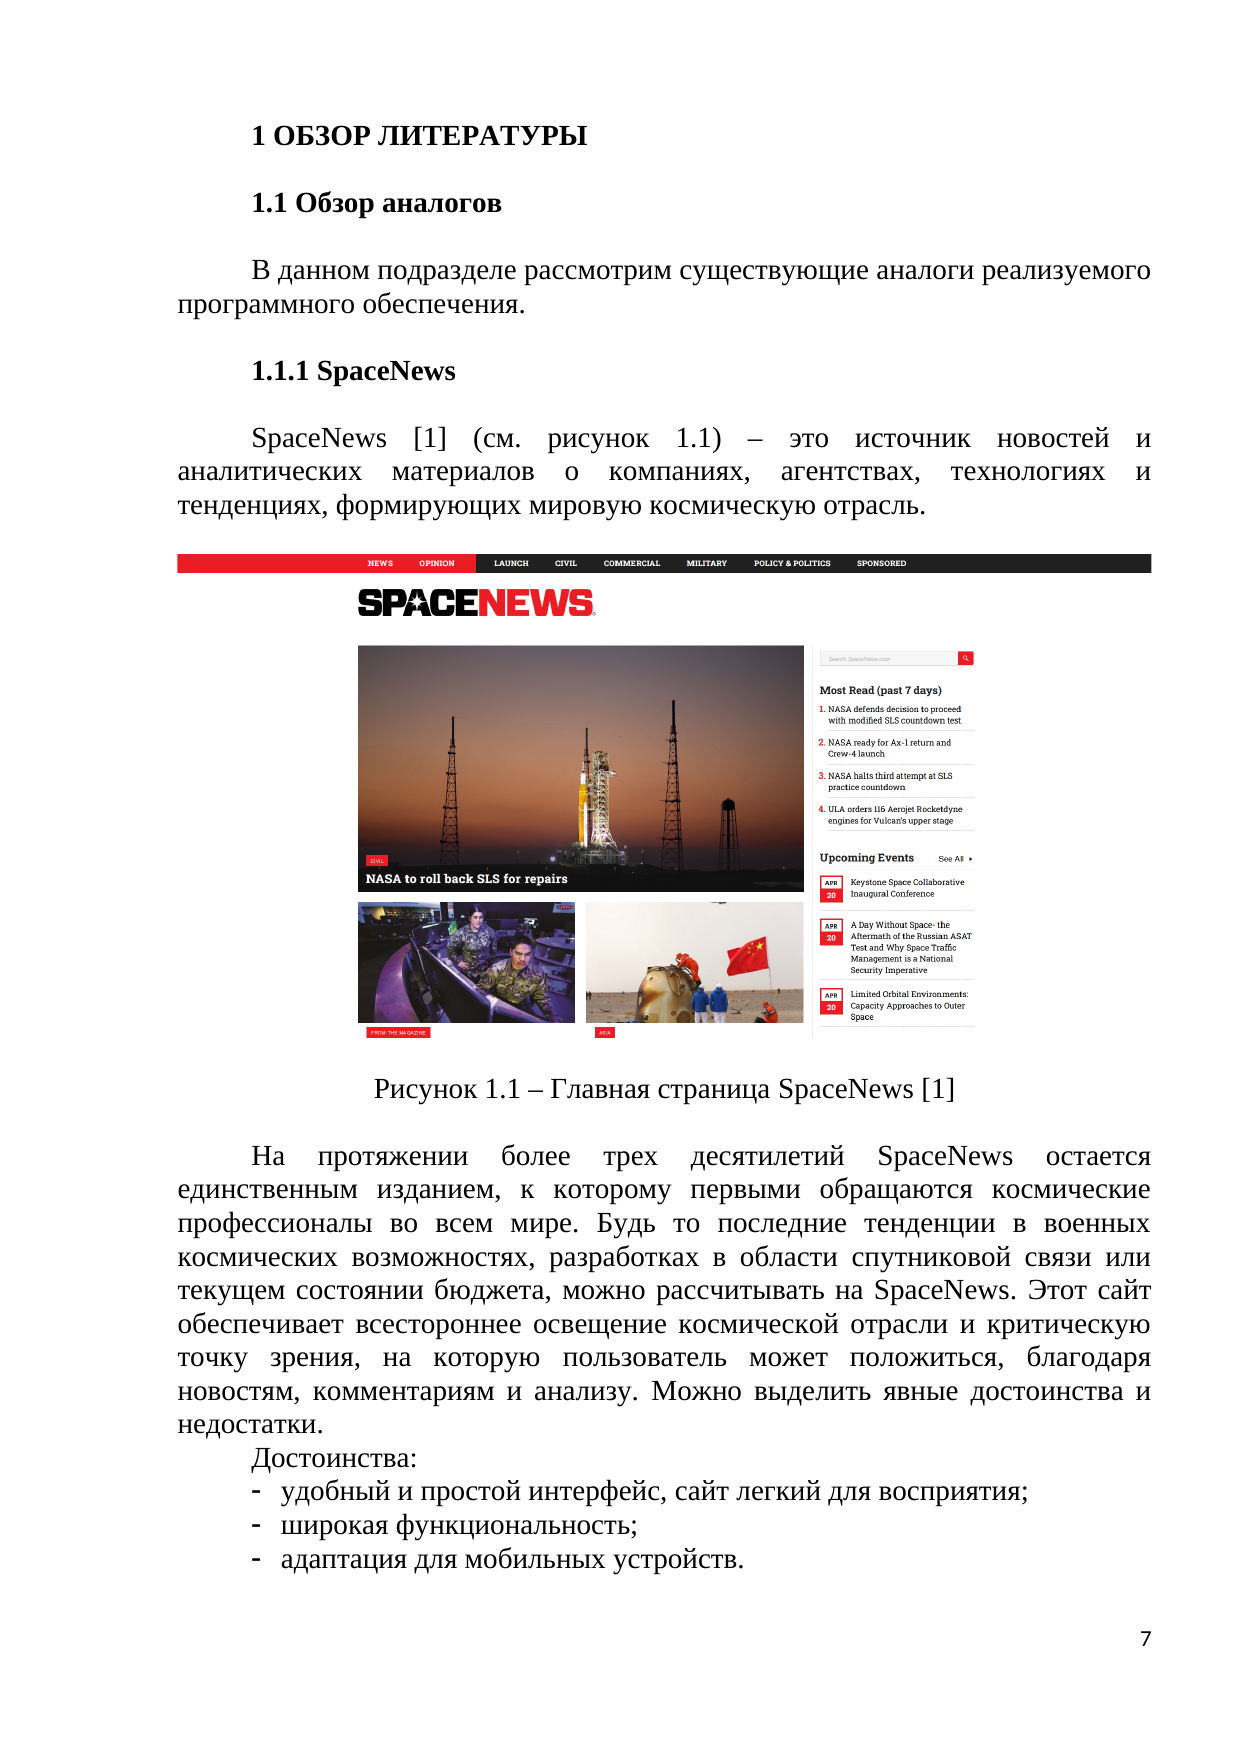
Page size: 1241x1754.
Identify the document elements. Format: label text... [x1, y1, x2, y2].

text На протяжении более трех десятилетий SpaceNews остается единственным изданием, к которому первыми обращаются космические профессионалы во всем мире. Будь то последние тенденции в военных космических возможностях, разработках в области спутниковой связи или текущем состоянии бюджета, можно рассчитывать на SpaceNews. Этот сайт обеспечивает всестороннее освещение космической отрасли и критическую точку зрения, на которую пользователь может положиться, благодаря новостям, комментариям и анализу. Можно выделить явные достоинства и недостатки. [177, 1138, 1152, 1440]
list широкая функциональность; [251, 1507, 1152, 1541]
text Достоинства: [177, 1440, 1152, 1473]
text В данном подразделе рассмотрим существующие аналоги реализуемого программного обеспечения. [177, 252, 1152, 319]
text 1.1.1 SpaceNews [177, 353, 1152, 386]
text Рисунок 1.1 – Главная страница SpaceNews [1] [177, 1071, 1152, 1104]
text 1 Обзор литературы [177, 118, 1152, 152]
list удобный и простой интерфейс, сайт легкий для восприятия; [251, 1473, 1152, 1507]
picture [177, 554, 1152, 1038]
text 1.1 Обзор аналогов [177, 185, 1152, 219]
list адаптация для мобильных устройств. [251, 1541, 1152, 1574]
text SpaceNews [1] (см. рисунок 1.1) – это источник новостей и аналитических материалов о компаниях, агентствах, технологиях и тенденциях, формирующих мировую космическую отрасль. [177, 420, 1152, 521]
